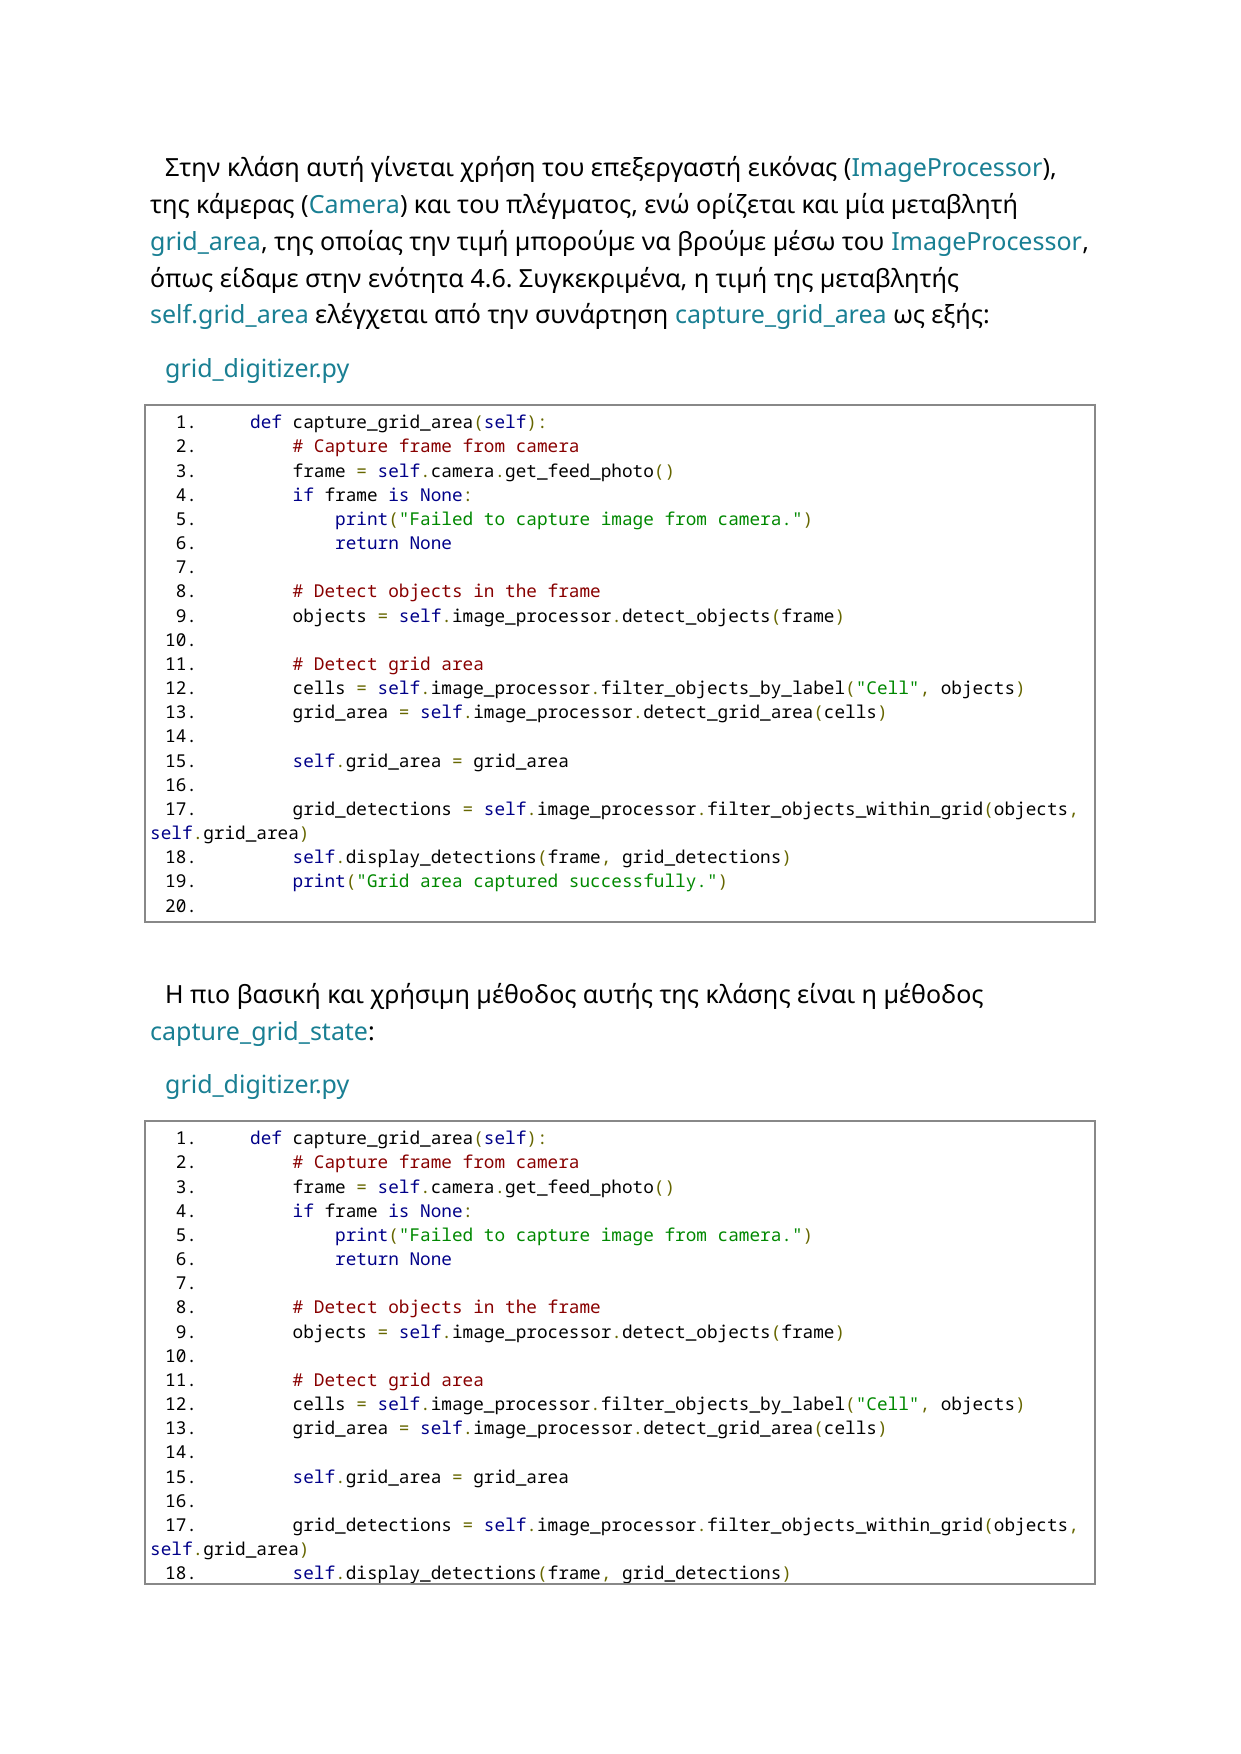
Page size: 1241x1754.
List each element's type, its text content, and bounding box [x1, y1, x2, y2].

text 7. [150, 1271, 1090, 1295]
text 6. return None [150, 531, 1090, 555]
text grid_digitizer.py [150, 1067, 1090, 1101]
text 12. cells = self.image_processor.filter_objects_by_label("Cell", objects) [150, 1392, 1090, 1416]
text 14. [150, 1440, 1090, 1464]
text 9. objects = self.image_processor.detect_objects(frame) [150, 1319, 1090, 1343]
text 4. if frame is None: [150, 482, 1090, 506]
text 8. # Detect objects in the frame [150, 1295, 1090, 1319]
text 1. def capture_grid_area(self): [146, 1122, 1094, 1150]
text 1. def capture_grid_area(self): [146, 406, 1094, 434]
text 19. print("Grid area captured successfully.") [150, 869, 1090, 887]
text 5. print("Failed to capture image from camera.") [150, 1222, 1090, 1247]
text 13. grid_area = self.image_processor.detect_grid_area(cells) [150, 700, 1090, 724]
text 14. [150, 724, 1090, 748]
text 20. [146, 887, 1094, 921]
text 16. [150, 1488, 1090, 1512]
text 10. [150, 627, 1090, 651]
text 16. [150, 772, 1090, 796]
text 8. # Detect objects in the frame [150, 579, 1090, 603]
text 17. grid_detections = self.image_processor.filter_objects_within_grid(objects, self.grid_area) [150, 796, 1090, 845]
text 15. self.grid_area = grid_area [150, 748, 1090, 772]
text Στην κλάση αυτή γίνεται χρήση του επεξεργαστή εικόνας (ImageProcessor), της κάμερας (Camera) και του πλέγματος, ενώ ορίζεται και μία μεταβλητή grid_area, της οποίας την τιμή μπορούμε να βρούμε μέσω του ImageProcessor, όπως είδαμε στην ενότητα 3.6. Συγκεκριμένα, η τιμή της μεταβλητής self.grid_area ελέγχεται από την συνάρτηση capture_grid_area ως εξής: [150, 150, 1090, 331]
text 2. # Capture frame from camera [150, 434, 1090, 458]
text 5. print("Failed to capture image from camera.") [150, 506, 1090, 531]
text 7. [150, 555, 1090, 579]
text 15. self.grid_area = grid_area [150, 1464, 1090, 1488]
text 2. # Capture frame from camera [150, 1150, 1090, 1174]
text Η πιο βασική και χρήσιμη μέθοδος αυτής της κλάσης είναι η μέθοδος capture_grid_state: [150, 976, 1090, 1047]
text 17. grid_detections = self.image_processor.filter_objects_within_grid(objects, self.grid_area) [150, 1512, 1090, 1561]
text 13. grid_area = self.image_processor.detect_grid_area(cells) [150, 1416, 1090, 1440]
text 18. self.display_detections(frame, grid_detections) [150, 1561, 1090, 1583]
text 11. # Detect grid area [150, 651, 1090, 676]
text 10. [150, 1343, 1090, 1367]
text 9. objects = self.image_processor.detect_objects(frame) [150, 603, 1090, 627]
text 12. cells = self.image_processor.filter_objects_by_label("Cell", objects) [150, 676, 1090, 700]
text 3. frame = self.camera.get_feed_photo() [150, 458, 1090, 482]
text 6. return None [150, 1247, 1090, 1271]
text 4. if frame is None: [150, 1198, 1090, 1222]
text 3. frame = self.camera.get_feed_photo() [150, 1174, 1090, 1198]
text 11. # Detect grid area [150, 1367, 1090, 1392]
text grid_digitizer.py [150, 351, 1090, 384]
text 18. self.display_detections(frame, grid_detections) [150, 845, 1090, 869]
